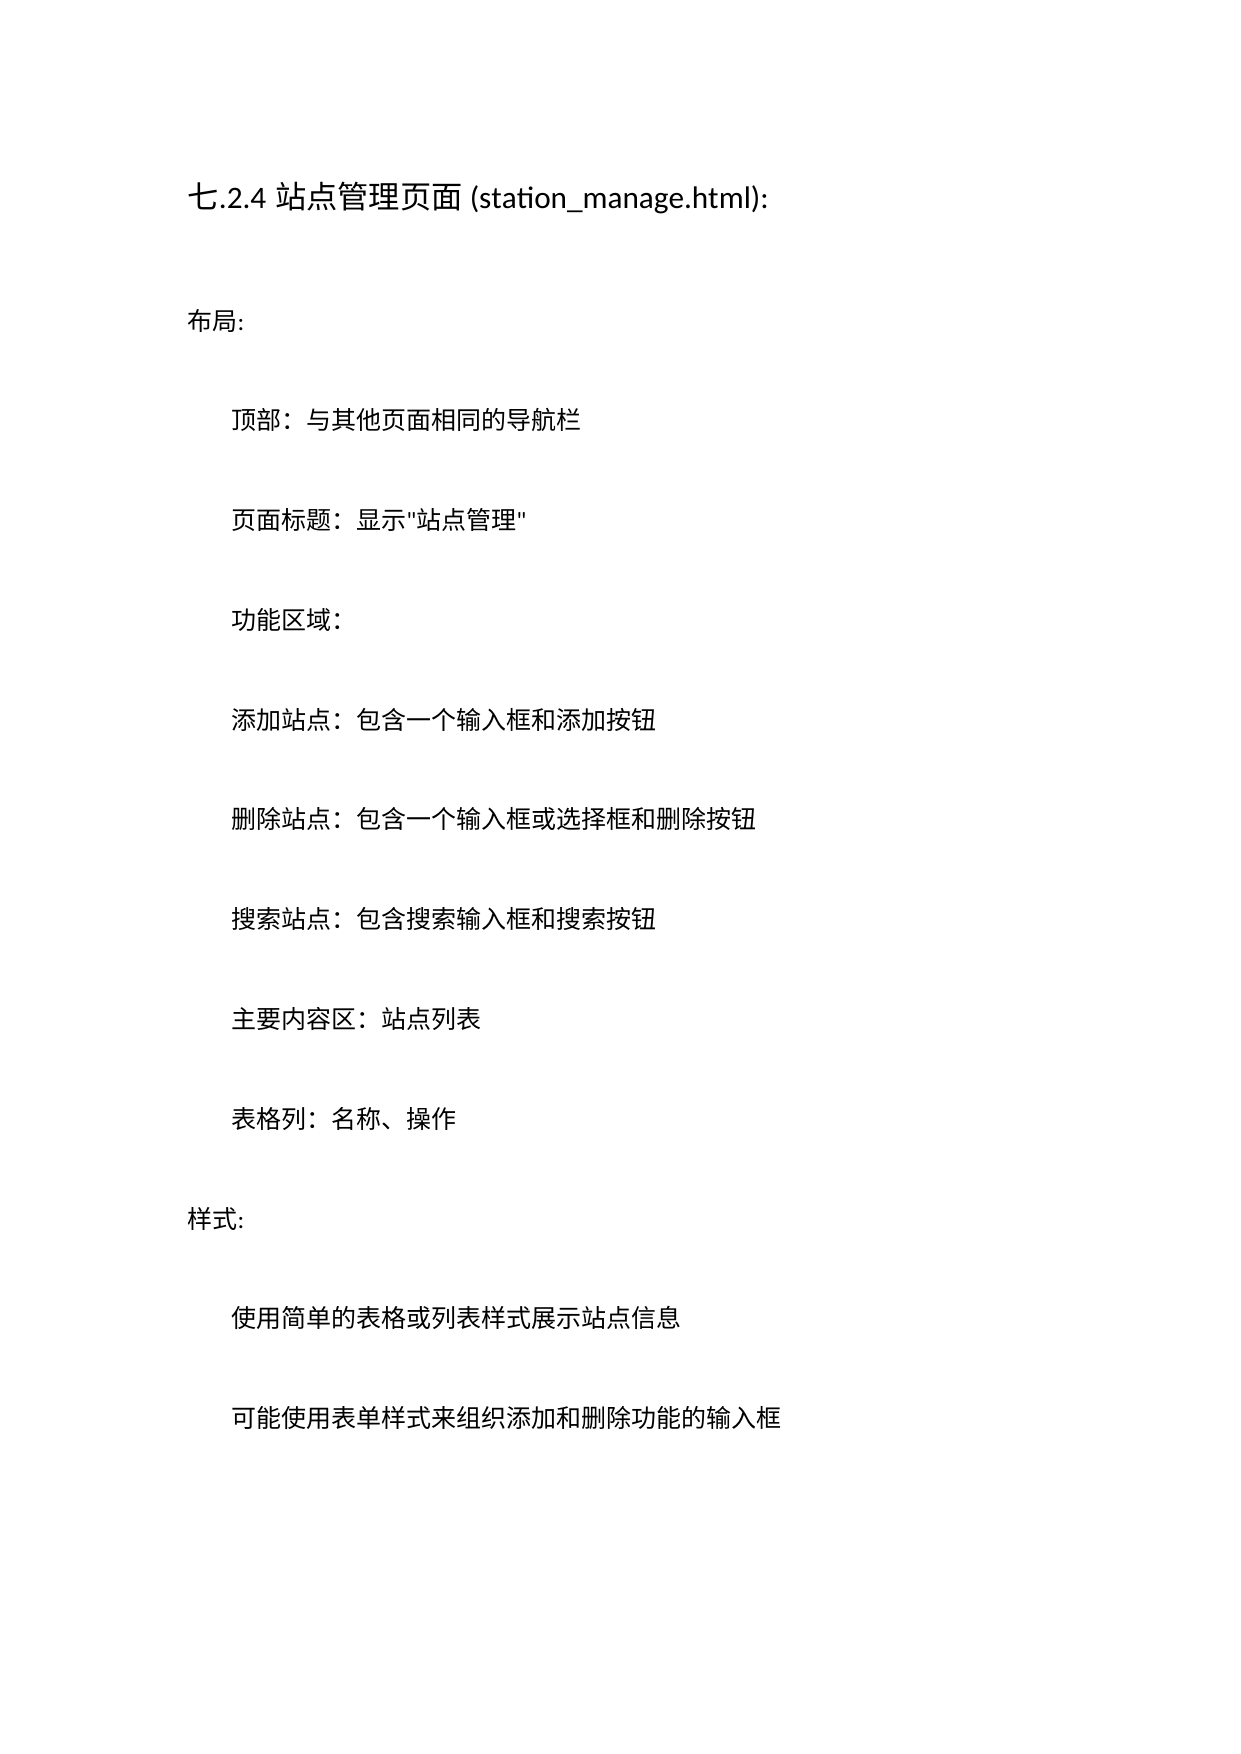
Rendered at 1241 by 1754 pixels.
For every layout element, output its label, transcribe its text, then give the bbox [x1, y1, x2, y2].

text 添加站点：包含一个输入框和添加按钮 [187, 686, 1053, 751]
text 功能区域： [187, 586, 1053, 651]
text 搜索站点：包含搜索输入框和搜索按钮 [187, 885, 1053, 950]
text 主要内容区：站点列表 [187, 985, 1053, 1050]
text 页面标题：显示"站点管理" [187, 486, 1053, 551]
text 删除站点：包含一个输入框或选择框和删除按钮 [187, 786, 1053, 851]
subtitle 站点管理页面 (station_manage.html): [187, 162, 1053, 227]
text 样式: [187, 1185, 1053, 1250]
text 顶部：与其他页面相同的导航栏 [187, 386, 1053, 451]
text 表格列：名称、操作 [187, 1085, 1053, 1150]
text 使用简单的表格或列表样式展示站点信息 [187, 1284, 1053, 1349]
text 布局: [187, 287, 1053, 352]
text 可能使用表单样式来组织添加和删除功能的输入框 [187, 1384, 1053, 1449]
